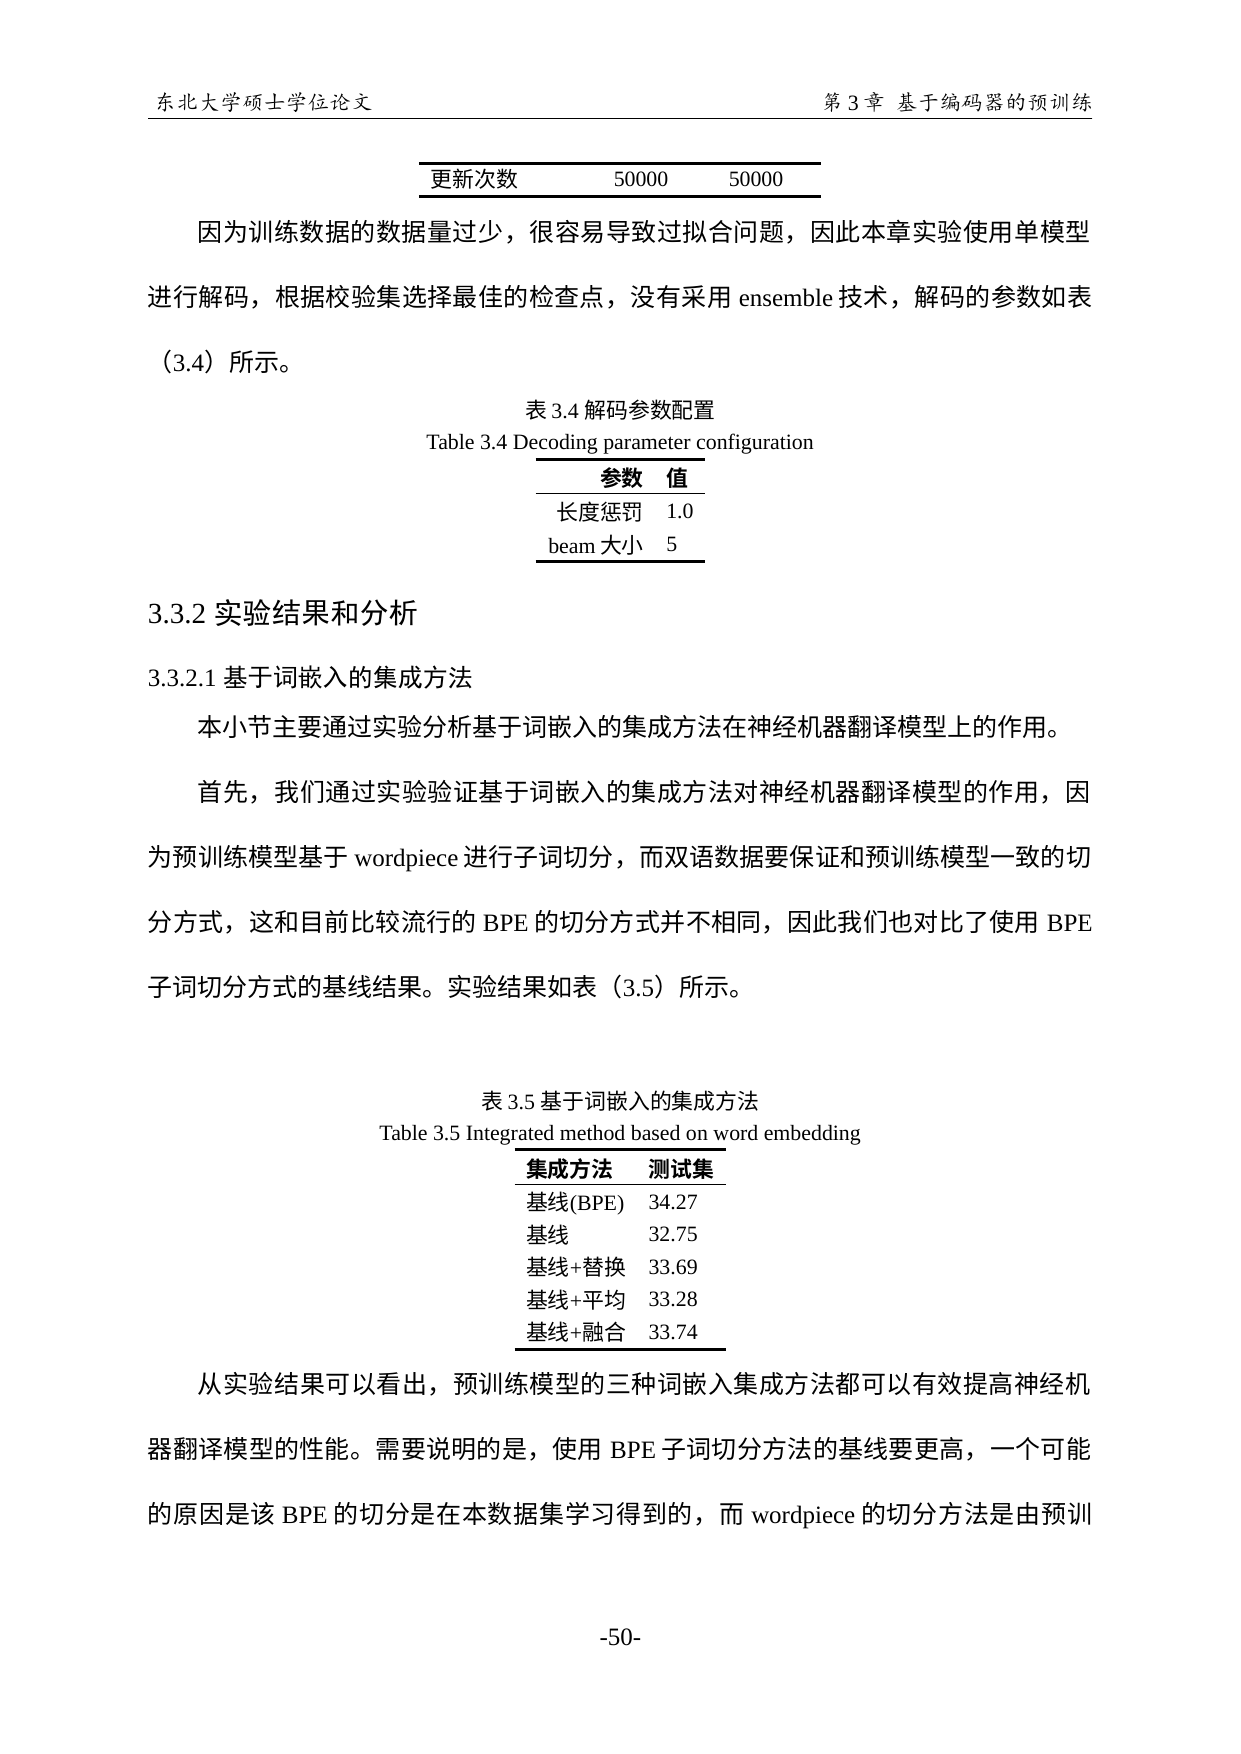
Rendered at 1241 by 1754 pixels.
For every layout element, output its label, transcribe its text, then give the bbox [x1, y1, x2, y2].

table_cell 基线(BPE) [515, 1185, 637, 1217]
text Table 3.4 Decoding parameter configuration [148, 425, 1092, 458]
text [148, 1351, 1092, 1546]
table_cell 50000 [602, 165, 717, 194]
table_cell 33.69 [637, 1250, 726, 1282]
text 3.3.2.1 基于词嵌入的集成方法 [148, 661, 1092, 693]
table_cell 基线+替换 [515, 1250, 637, 1282]
table_cell 基线+平均 [515, 1283, 637, 1315]
table_cell 50000 [717, 165, 821, 194]
table_cell 33.28 [637, 1283, 726, 1315]
table_cell 长度惩罚 [536, 494, 655, 528]
table_cell beam大小 [536, 528, 655, 560]
table_cell 33.74 [637, 1315, 726, 1347]
table_header 测试集 [637, 1151, 726, 1184]
table_cell 32.75 [637, 1218, 726, 1250]
table_header 集成方法 [515, 1151, 637, 1184]
text 本小节主要通过实验分析基于词嵌入的集成方法在神经机器翻译模型上的作用。 [148, 693, 1092, 758]
text 3.3.2 实验结果和分析 [148, 579, 1092, 644]
table_cell 更新次数 [419, 165, 602, 194]
table_cell 34.27 [637, 1185, 726, 1217]
table_header 参数 [536, 461, 655, 493]
text 表3.4 解码参数配置 [148, 393, 1092, 425]
table_cell 基线 [515, 1218, 637, 1250]
text 表3.5 基于词嵌入的集成方法 [148, 1083, 1092, 1116]
table_cell 5 [655, 528, 705, 560]
table_cell 基线+融合 [515, 1315, 637, 1347]
text 首先，我们通过实验验证基于词嵌入的集成方法对神经机器翻译模型的作用，因为预训练模型基于wordpiece进行子词切分，而双语数据要保证和预训练模型一致的切分方式，这和目前比较流行的BPE的切分方式并不相同，因此我们也对比了使用BPE子词切分方式的基线结果。实验结果如表（3.5）所示。 [148, 758, 1092, 1018]
table_header 值 [655, 461, 705, 493]
text Table 3.5 Integrated method based on word embedding [148, 1116, 1092, 1148]
text 因为训练数据的数据量过少，很容易导致过拟合问题，因此本章实验使用单模型进行解码，根据校验集选择最佳的检查点，没有采用ensemble技术，解码的参数如表（3.4）所示。 [148, 198, 1092, 393]
table_cell 1.0 [655, 494, 705, 528]
